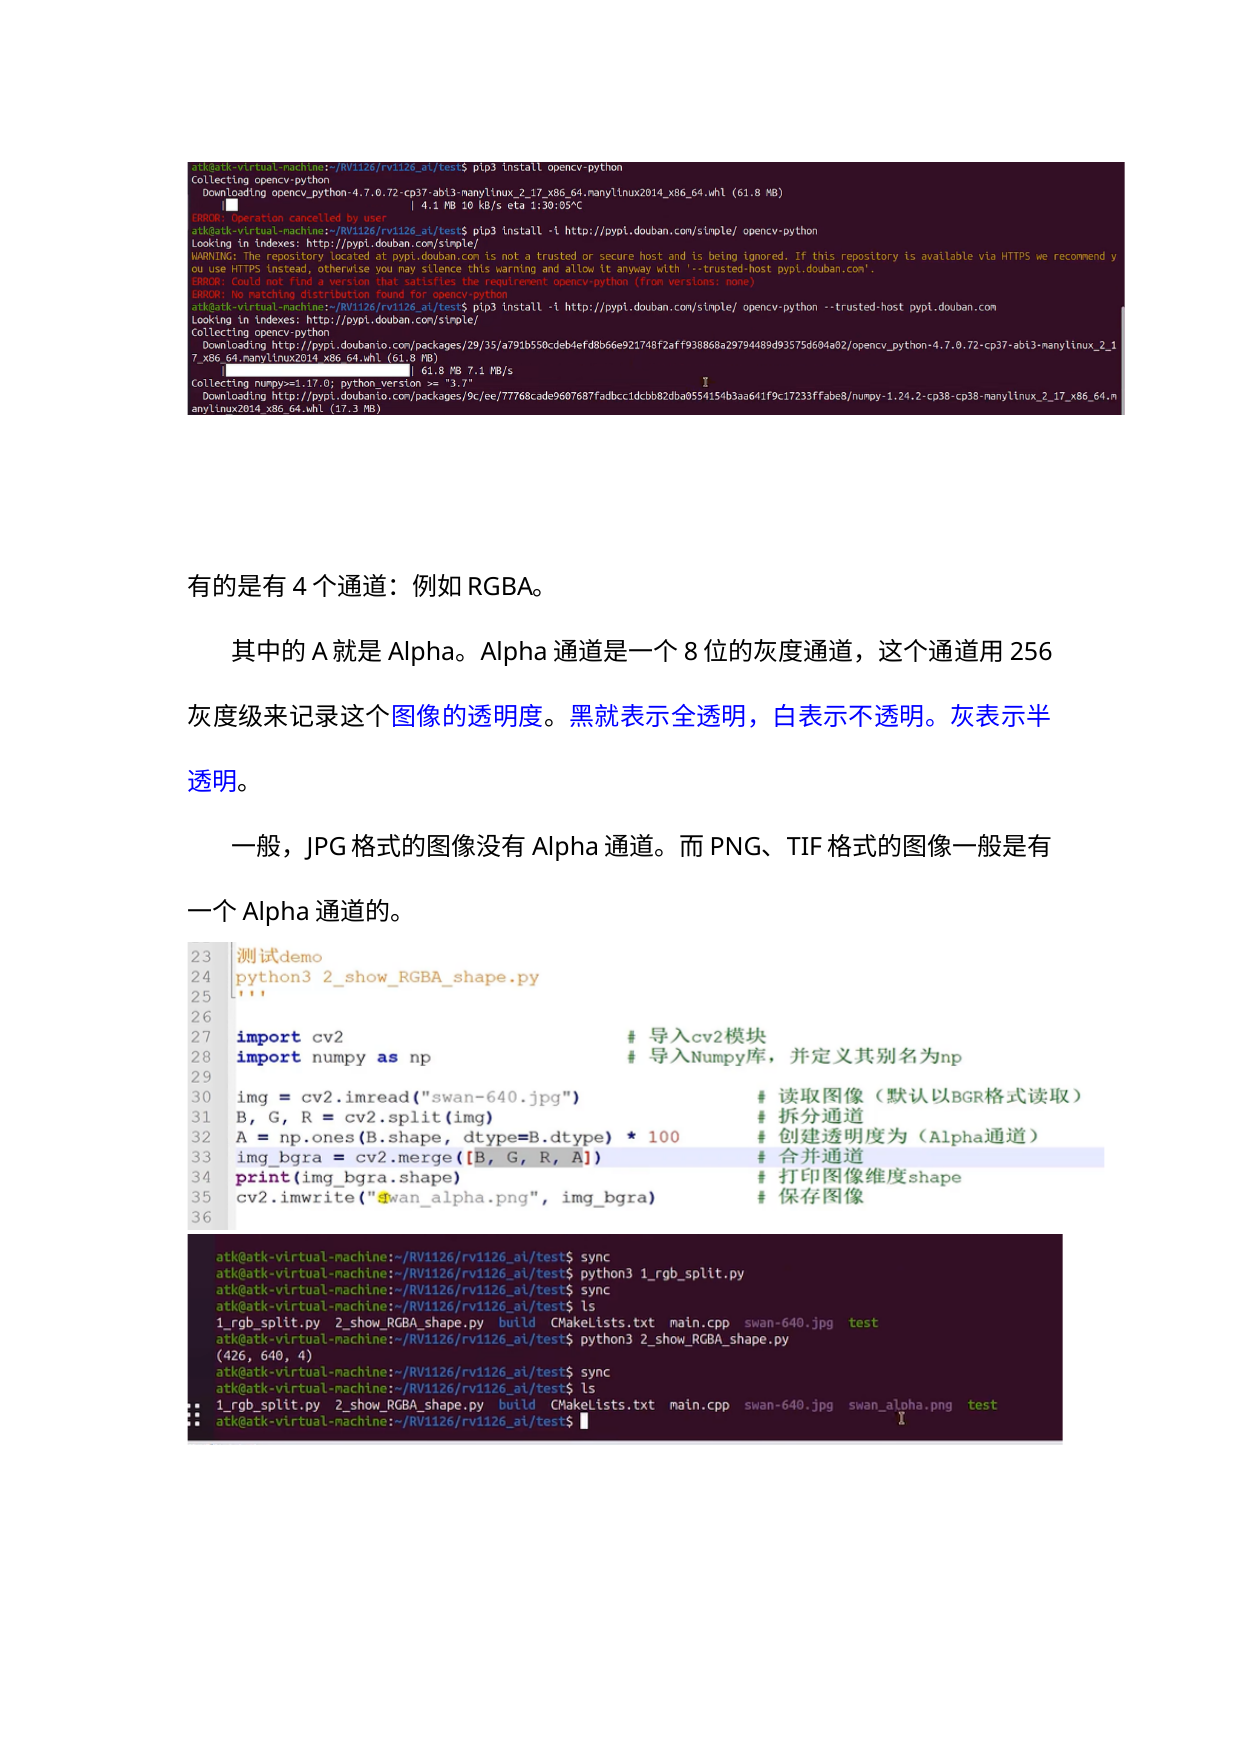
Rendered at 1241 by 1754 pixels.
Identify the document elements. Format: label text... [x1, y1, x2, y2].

picture [187, 1234, 1063, 1445]
text 其中的A就是Alpha。Alpha通道是一个8位的灰度通道，这个通道用256灰度级来记录这个图像的透明度。黑就表示全透明，白表示不透明。灰表示半透明。 [187, 617, 1053, 812]
text 有的是有4个通道：例如RGBA。 [187, 552, 1053, 617]
text 一般，JPG格式的图像没有Alpha通道。而PNG、TIF格式的图像一般是有一个Alpha通道的。 [187, 812, 1053, 942]
picture [187, 942, 1105, 1230]
picture [187, 162, 1125, 415]
